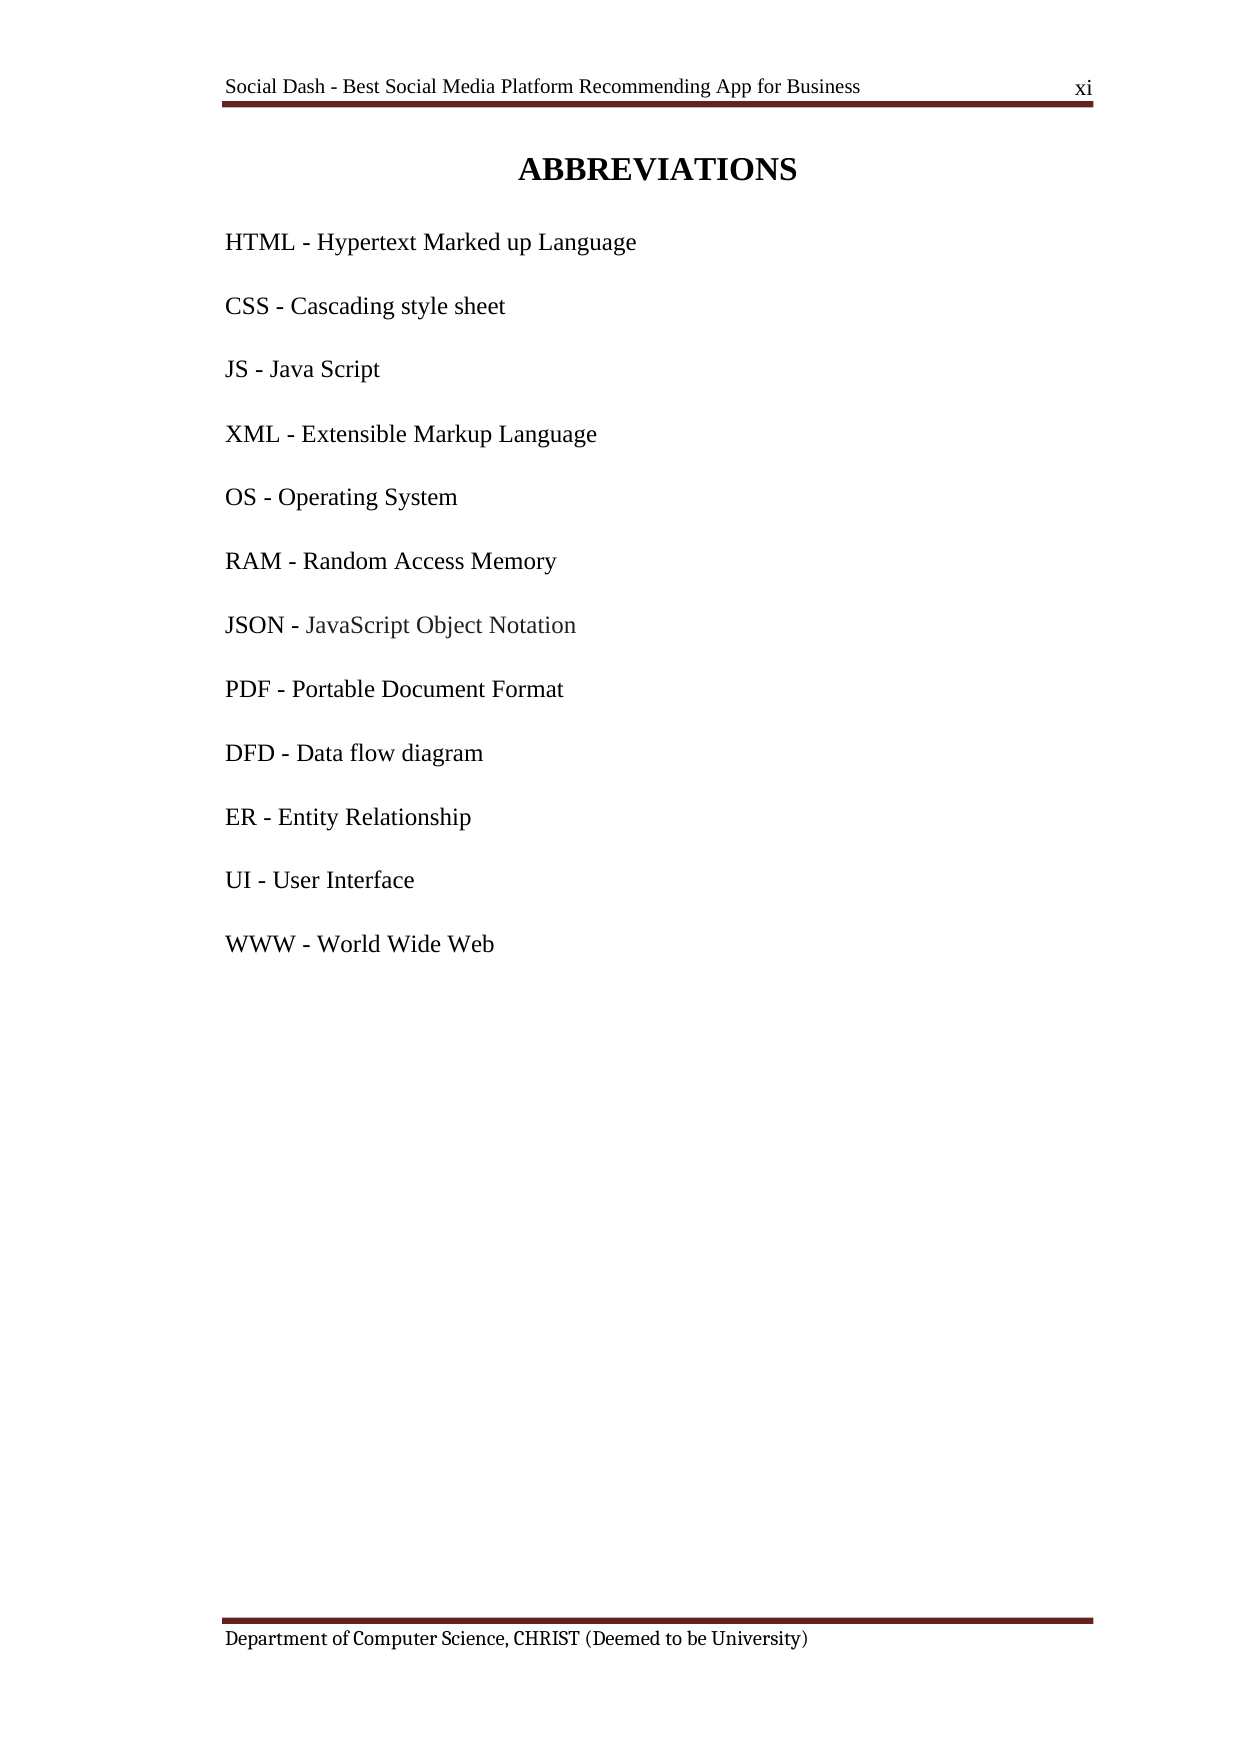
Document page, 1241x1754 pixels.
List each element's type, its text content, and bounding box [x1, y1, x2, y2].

text JS - Java Script [225, 355, 1173, 383]
text WWW - World Wide Web [225, 929, 1173, 958]
text HTML - Hypertext Marked up Language CSS - Cascading style sheet [225, 227, 638, 320]
text ABBREVIATIONS [459, 149, 856, 187]
text ER - Entity Relationship UI - User Interface [225, 802, 473, 894]
text RAM - Random Access Memory JSON - JavaScript Object Notation PDF - Portable Document Format DFD - Data flow diagram [225, 546, 578, 767]
text XML - Extensible Markup Language OS - Operating System [225, 419, 599, 511]
